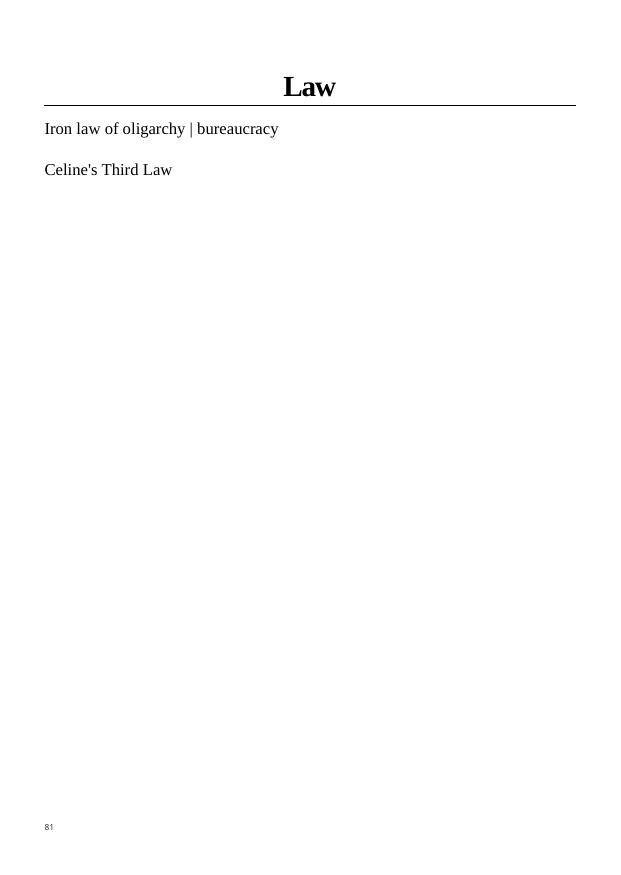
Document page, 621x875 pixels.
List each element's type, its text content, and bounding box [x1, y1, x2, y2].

text Celine's Third Law [44, 160, 576, 179]
subtitle Law [44, 69, 576, 105]
text Iron law of oligarchy | bureaucracy [44, 118, 576, 138]
